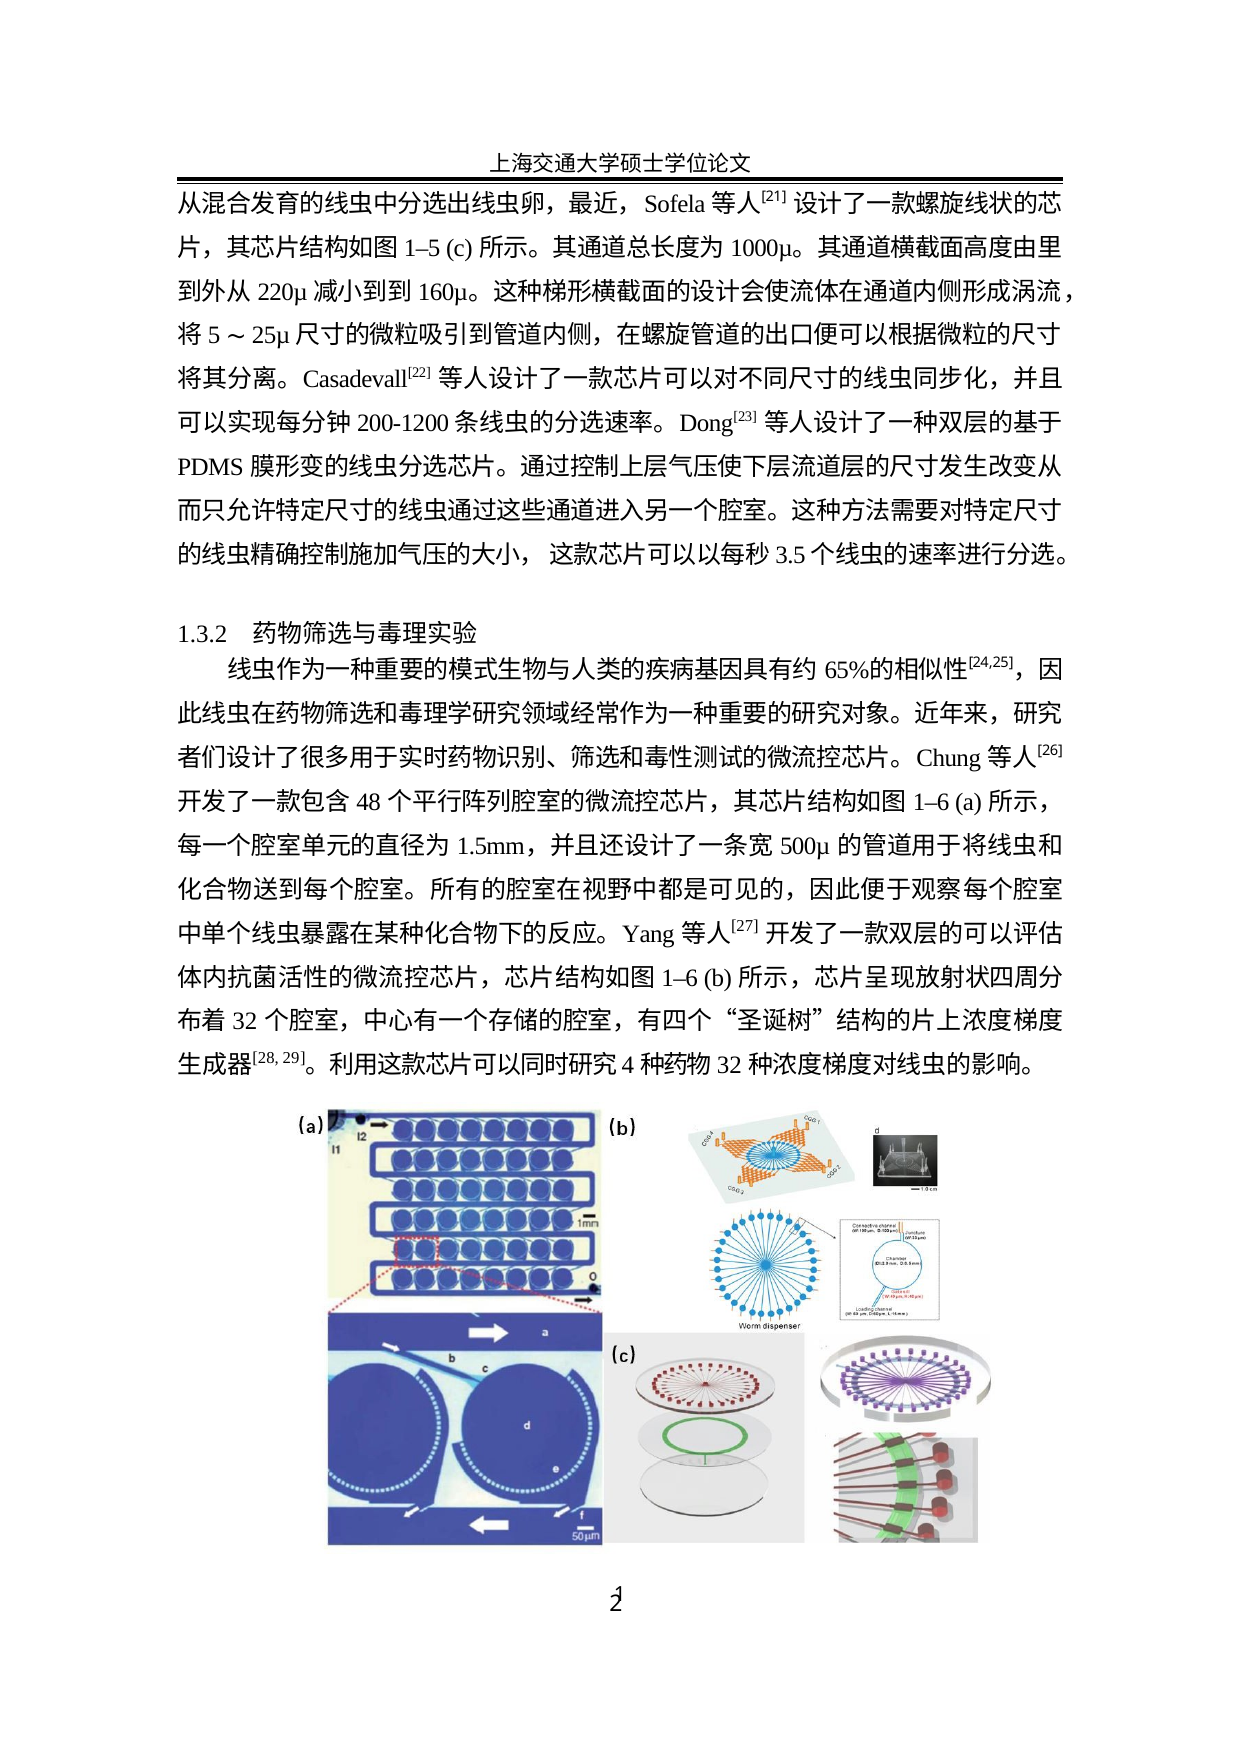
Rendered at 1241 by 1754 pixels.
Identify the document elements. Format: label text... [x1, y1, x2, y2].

list 药物筛选与毒理实验 [177, 616, 1173, 650]
picture [296, 1102, 995, 1554]
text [177, 183, 1063, 570]
text 线虫作为一种重要的模式生物与人类的疾病基因具有约65%的相似性[24,25]，因此线虫在药物筛选和毒理学研究领域经常作为一种重要的研究对象。近年来，研究者们设计了很多用于实时药物识别、筛选和毒性测试的微流控芯片。Chung 等人[26] 开发了一款包含 48 个平行阵列腔室的微流控芯片，其芯片结构如图1–6 (a) 所示，每一个腔室单元的直径为 1.5mm，并且还设计了一条宽 500µ 的管道用于将线虫和化合物送到每个腔室。所有的腔室在视野中都是可见的，因此便于观察每个腔室中单个线虫暴露在某种化合物下的反应。Yang 等人[27] 开发了一款双层的可以评估体内抗菌活性的微流控芯片，芯片结构如图1–6 (b) 所示，芯片呈现放射状四周分布着 32 个腔室，中心有一个存储的腔室，有四个“圣诞树”结构的片上浓度梯度生成器[28, 29]。利用这款芯片可以同时研究 4 种药物32 种浓度梯度对线虫的影响。 [177, 650, 1063, 1081]
